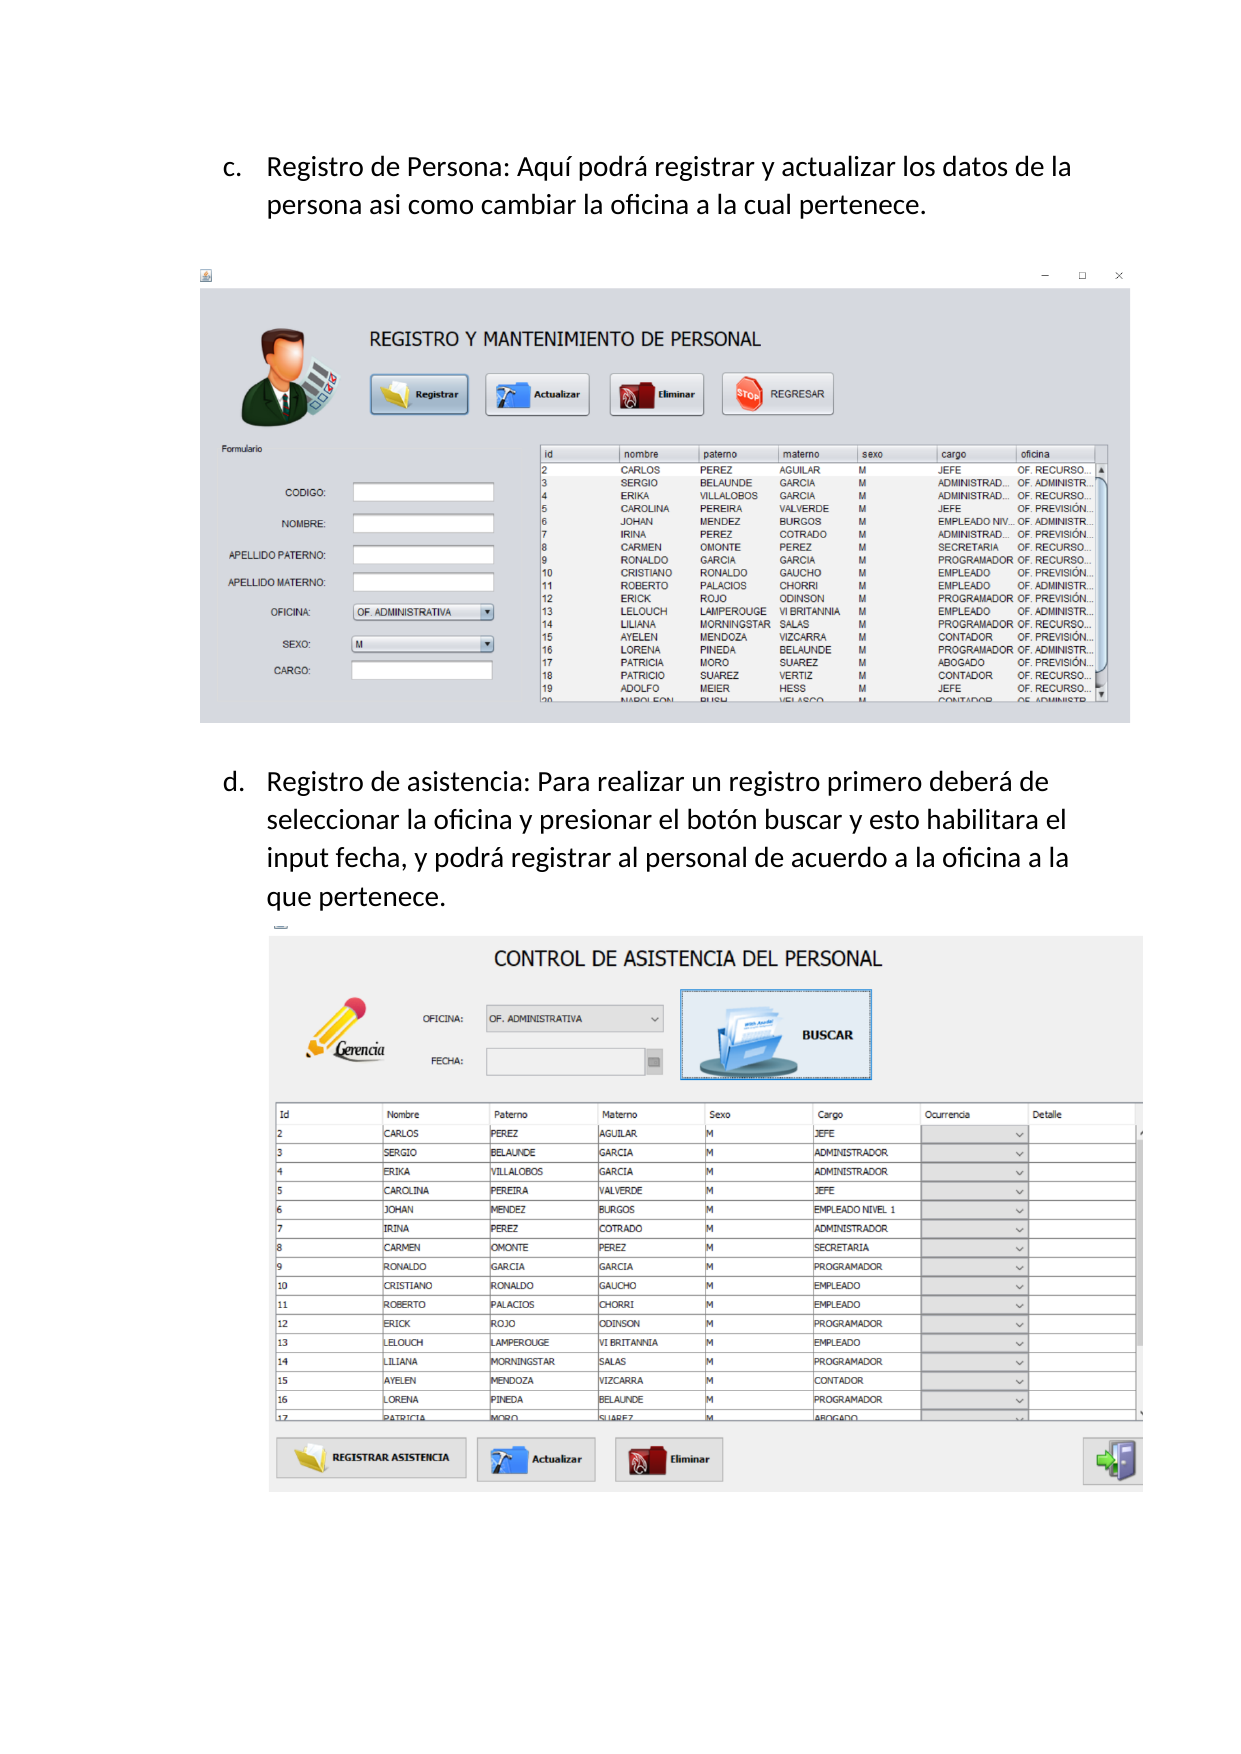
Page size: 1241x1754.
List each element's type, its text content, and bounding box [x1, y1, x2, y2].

list Registro de asistencia: Para realizar un registro primero deberá de seleccionar la oficina y presionar el botón buscar y esto habilitara el input fecha, y podrá registrar al personal de acuerdo a la oficina a la que pertenece. [223, 763, 1078, 913]
list Registro de Persona: Aquí podrá registrar y actualizar los datos de la persona asi como cambiar la oficina a la cual pertenece. [223, 148, 1078, 222]
picture [200, 267, 1130, 723]
picture [268, 926, 1143, 1492]
